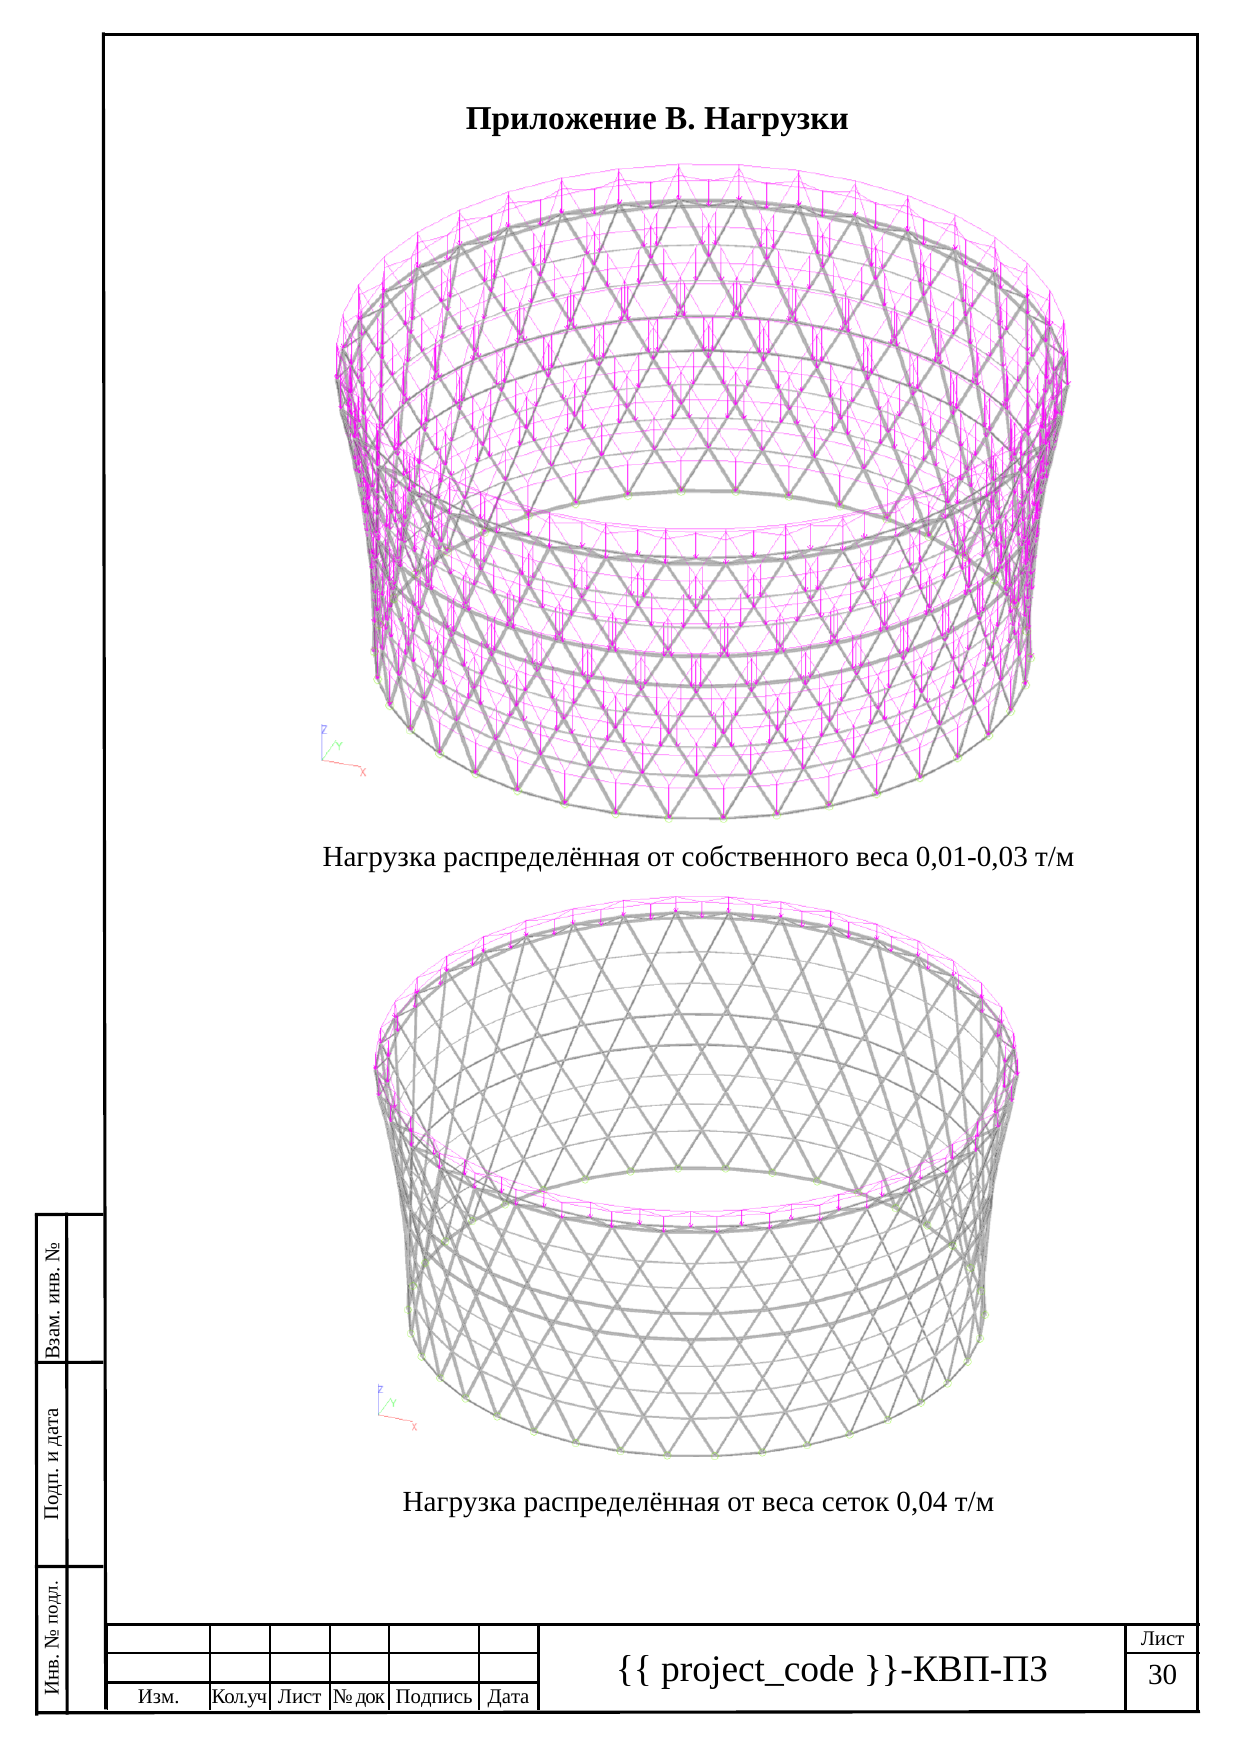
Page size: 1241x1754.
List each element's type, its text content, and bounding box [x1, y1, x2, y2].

text Приложение В. Нагрузки [148, 98, 1166, 137]
text Нагрузка распределённая от собственного веса 0,01-0,03 т/м [148, 839, 1166, 873]
text Нагрузка распределённая от веса сеток 0,04 т/м [148, 1484, 1166, 1517]
picture [366, 889, 1031, 1467]
picture [308, 155, 1089, 823]
